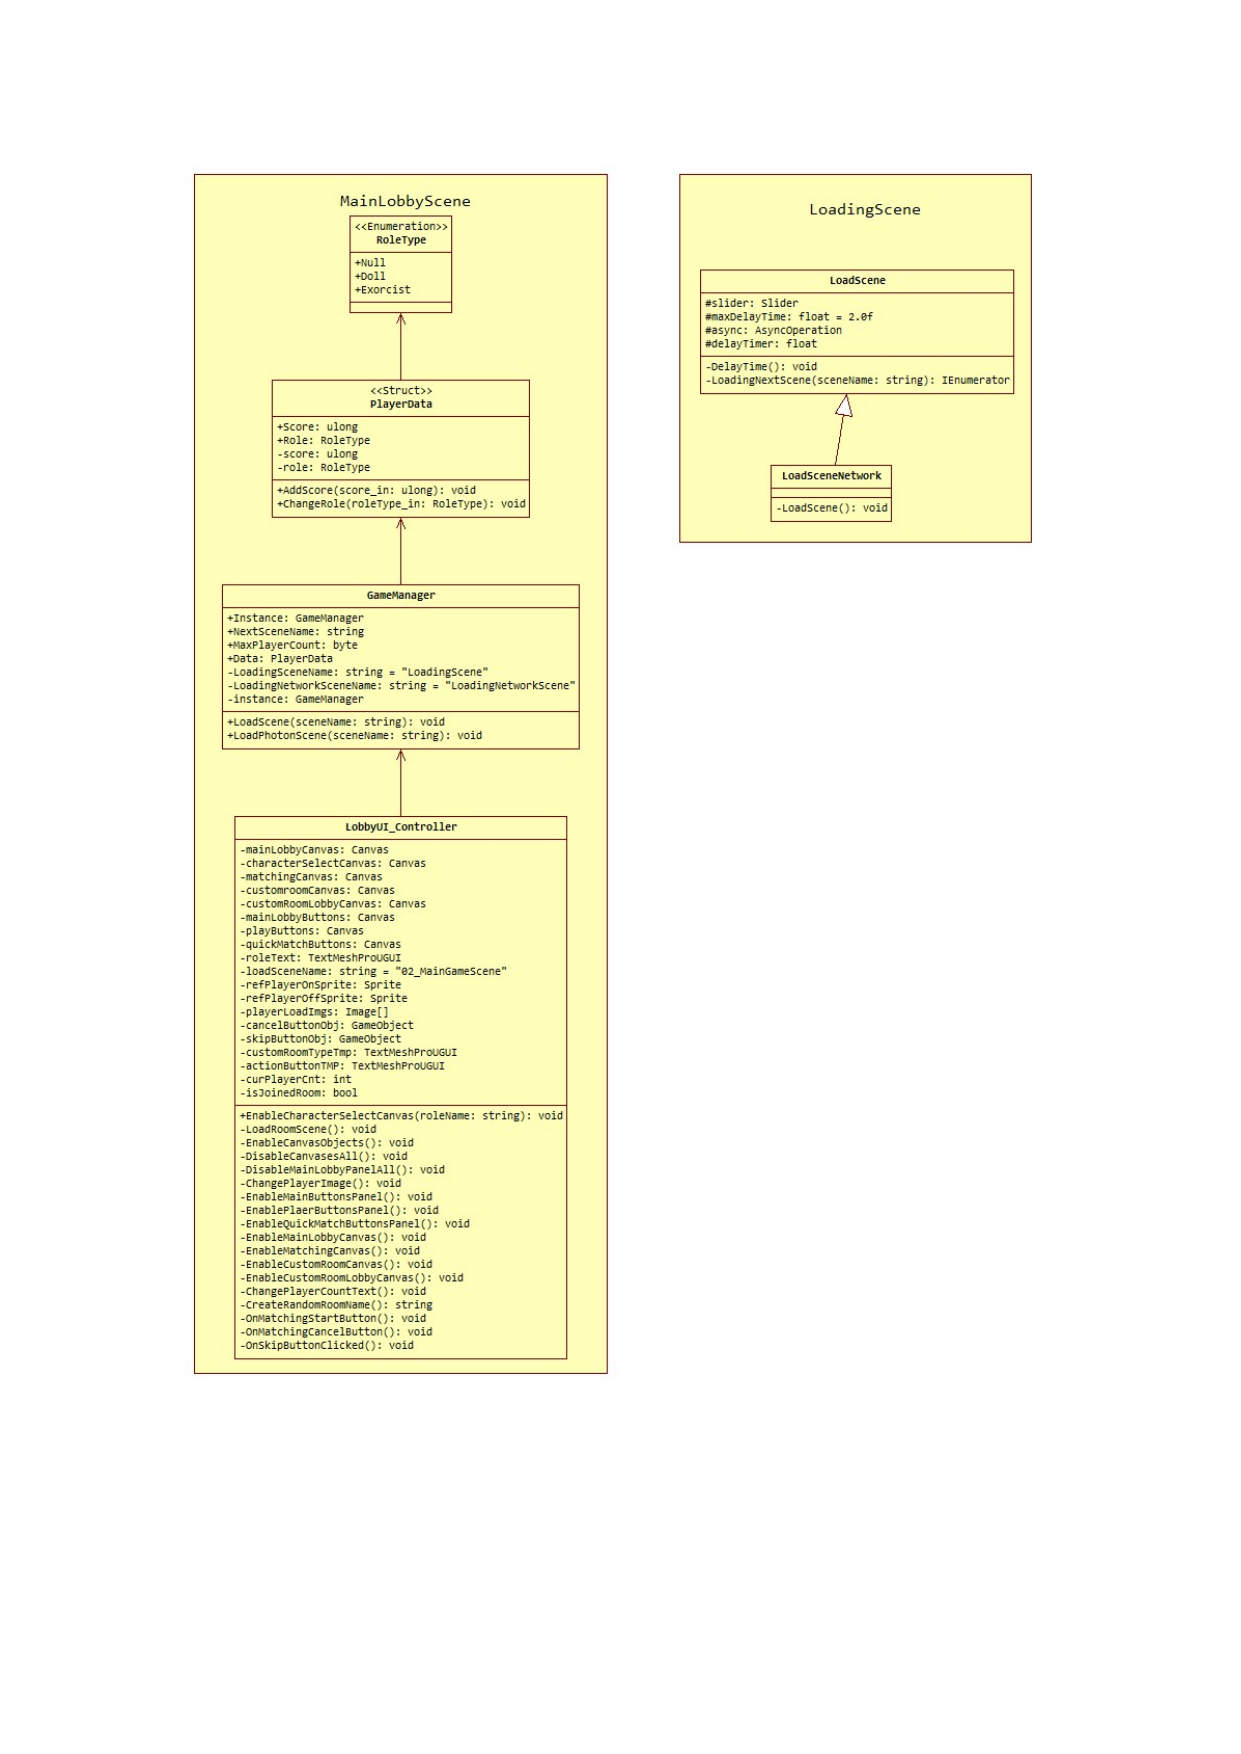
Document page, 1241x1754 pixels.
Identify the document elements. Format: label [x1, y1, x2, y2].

picture [150, 150, 1065, 1386]
